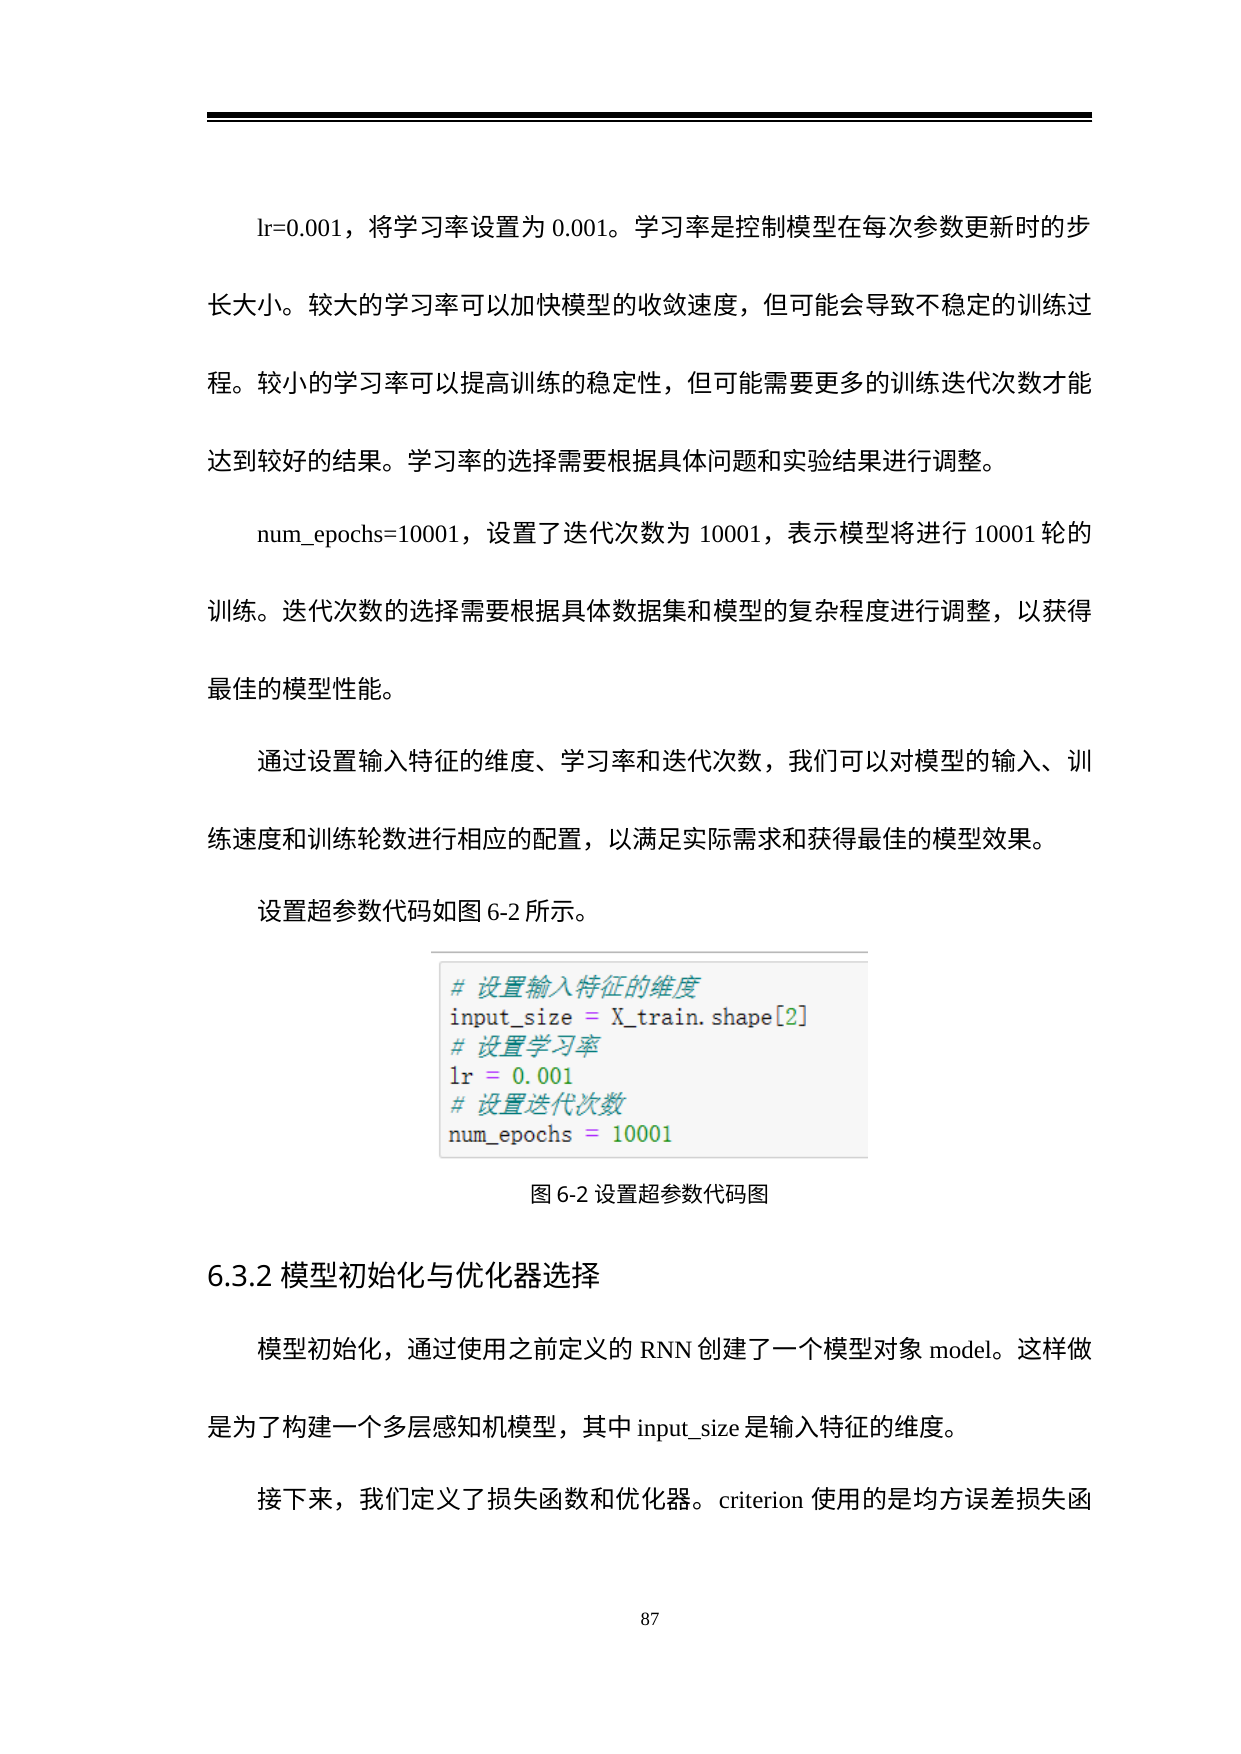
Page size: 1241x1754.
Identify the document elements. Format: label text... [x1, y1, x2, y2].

text 通过设置输入特征的维度、学习率和迭代次数，我们可以对模型的输入、训练速度和训练轮数进行相应的配置，以满足实际需求和获得最佳的模型效果。 [207, 727, 1092, 870]
text 模型初始化，通过使用之前定义的RNN创建了一个模型对象model。这样做是为了构建一个多层感知机模型，其中input_size是输入特征的维度。 [207, 1315, 1092, 1458]
picture [431, 949, 868, 1164]
text 设置超参数代码如图6-2所示。 [207, 877, 1092, 942]
subtitle 6.3.2 模型初始化与优化器选择 [207, 1242, 1092, 1307]
text lr=0.001，将学习率设置为0.001。学习率是控制模型在每次参数更新时的步长大小。较大的学习率可以加快模型的收敛速度，但可能会导致不稳定的训练过程。较小的学习率可以提高训练的稳定性，但可能需要更多的训练迭代次数才能达到较好的结果。学习率的选择需要根据具体问题和实验结果进行调整。 [207, 193, 1092, 492]
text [207, 1465, 1092, 1530]
text 图6-2 设置超参数代码图 [207, 1177, 1092, 1209]
text num_epochs=10001，设置了迭代次数为 10001，表示模型将进行10001轮的训练。迭代次数的选择需要根据具体数据集和模型的复杂程度进行调整，以获得最佳的模型性能。 [207, 499, 1092, 720]
